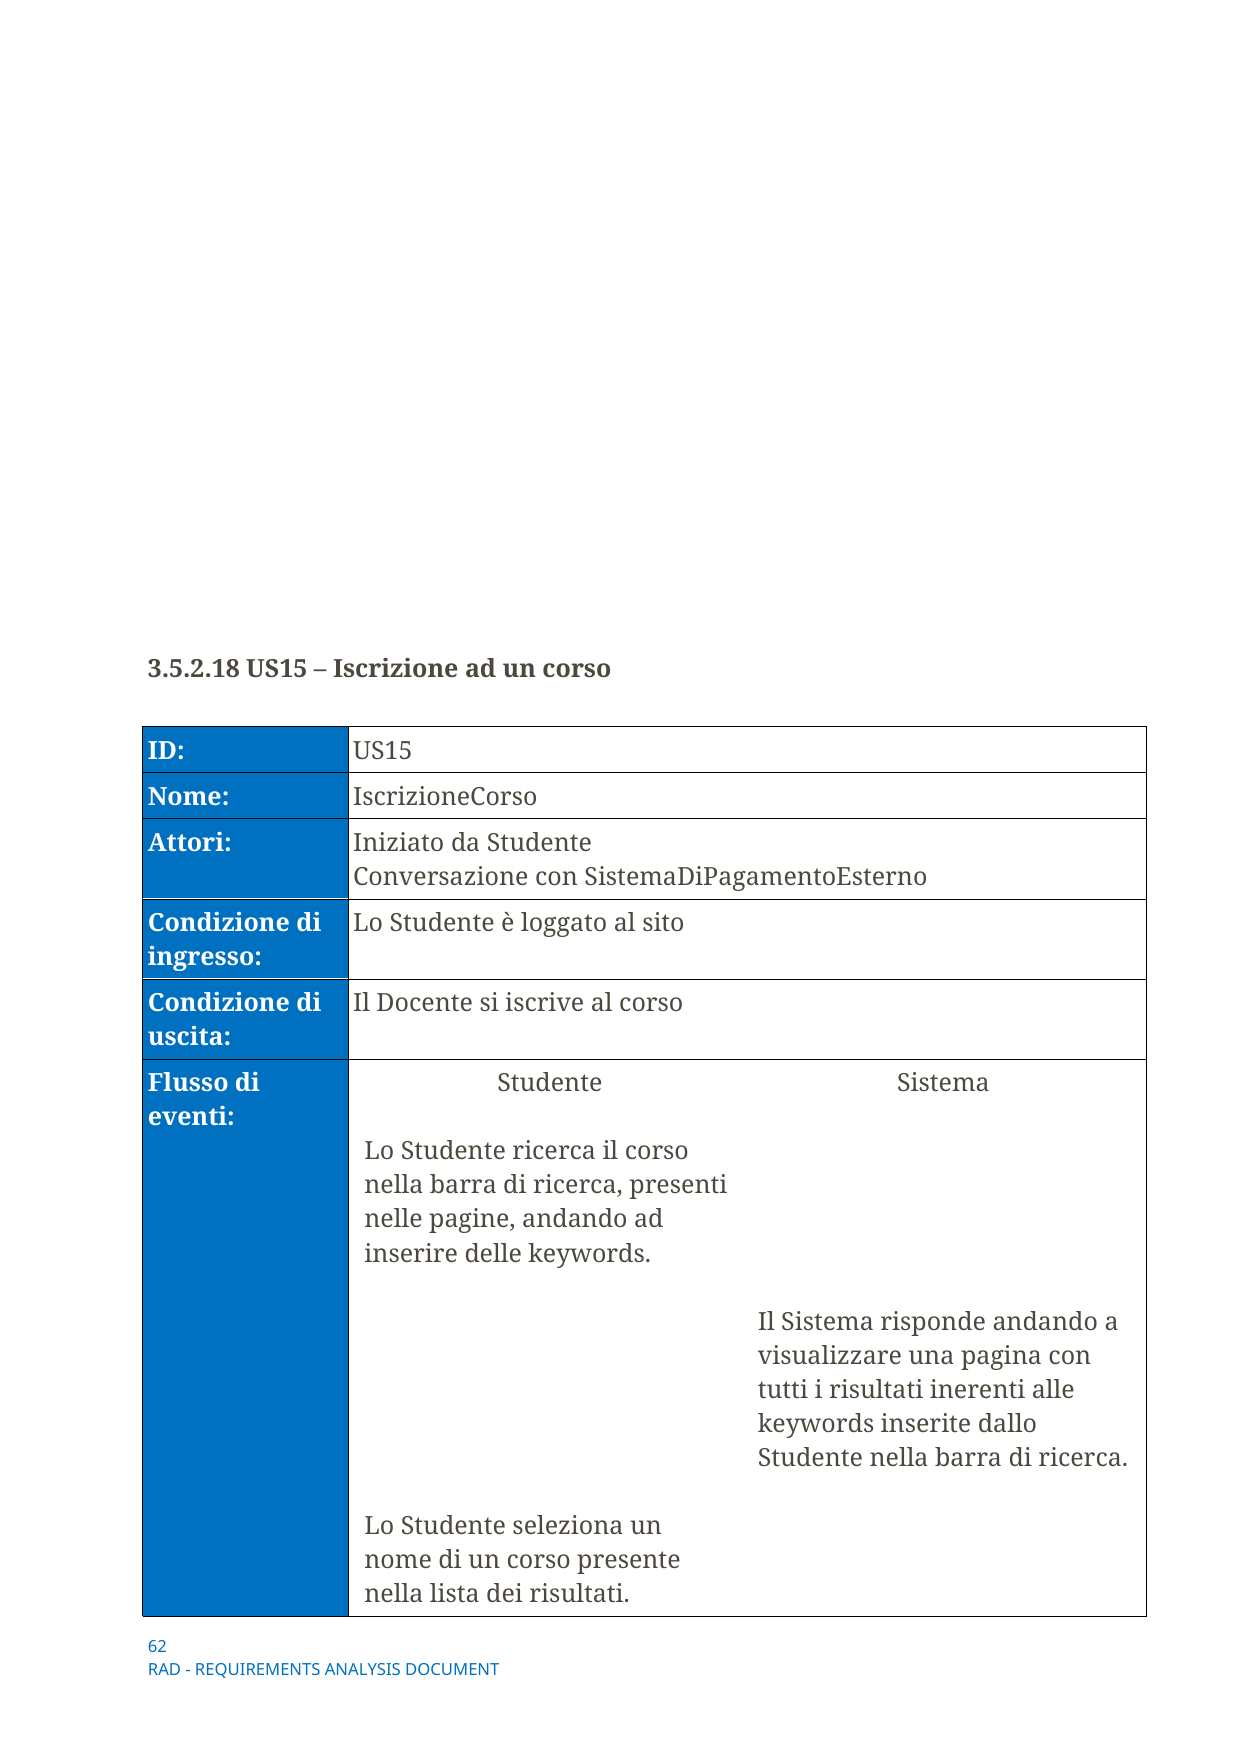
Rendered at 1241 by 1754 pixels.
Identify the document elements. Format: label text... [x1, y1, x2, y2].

table_cell Condizione di ingresso: [143, 900, 348, 978]
table_cell Condizione di uscita: [143, 980, 348, 1059]
table_cell Iniziato da Studente Conversazione con SistemaDiPagamentoEsterno [349, 819, 1146, 898]
table_cell Flusso di eventi: [143, 1060, 348, 1616]
table_cell [349, 1060, 1146, 1616]
table_cell Nome: [143, 773, 348, 818]
text 3.5.2.18 US15 – Iscrizione ad un corso [148, 650, 1092, 684]
table_cell IscrizioneCorso [349, 773, 1146, 818]
table_header ID: [143, 727, 348, 772]
table_header US15 [349, 727, 1146, 772]
table_cell Lo Studente è loggato al sito [349, 900, 1146, 978]
table_cell Attori: [143, 819, 348, 898]
table_cell Il Docente si iscrive al corso [349, 980, 1146, 1059]
